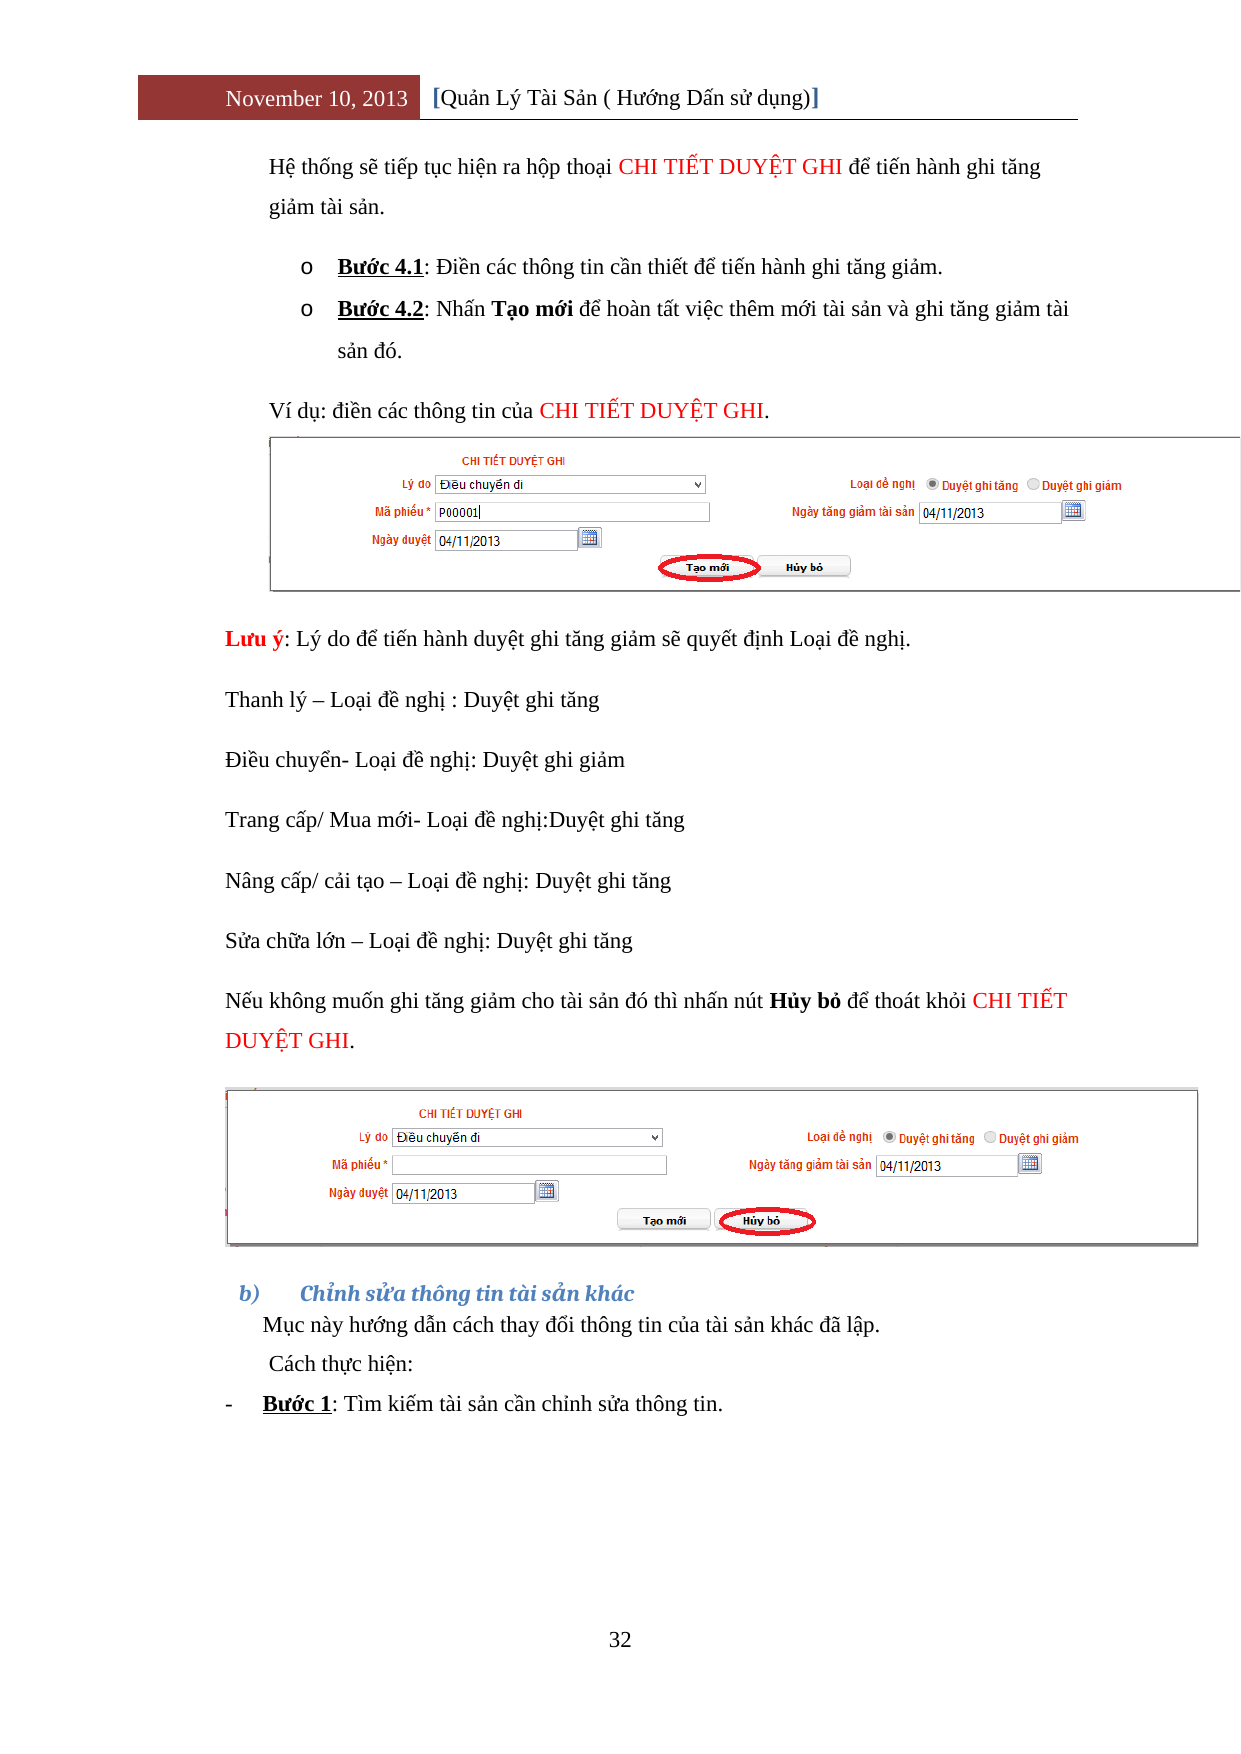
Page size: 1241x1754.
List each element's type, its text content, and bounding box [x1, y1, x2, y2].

list Bước 4.1: Điền các thông tin cần thiết để tiến hành ghi tăng giảm. [300, 253, 1090, 281]
text Lưu ý: Lý do để tiến hành duyệt ghi tăng giảm sẽ quyết định Loại đề nghị. [225, 626, 1090, 652]
list Cách thực hiện: [262, 1350, 1090, 1377]
text Sửa chữa lớn – Loại đề nghị: Duyệt ghi tăng [225, 927, 1090, 953]
picture [268, 436, 1241, 592]
text Nếu không muốn ghi tăng giảm cho tài sản đó thì nhấn nút Hủy bỏ để thoát khỏi CHI TIẾT DUYỆT GHI. [225, 987, 1090, 1053]
text Trang cấp/ Mua mới- Loại đề nghị:Duyệt ghi tăng [225, 806, 1090, 833]
subtitle Chỉnh sửa thông tin tài sản khác [239, 1281, 1090, 1307]
text Thanh lý – Loại đề nghị : Duyệt ghi tăng [225, 686, 1090, 712]
list Bước 1: Tìm kiếm tài sản cần chỉnh sửa thông tin. [225, 1390, 1090, 1416]
list Bước 4.2: Nhấn Tạo mới để hoàn tất việc thêm mới tài sản và ghi tăng giảm tài sản đó. [300, 295, 1090, 363]
text Nâng cấp/ cải tạo – Loại đề nghị: Duyệt ghi tăng [225, 867, 1090, 893]
list Mục này hướng dẫn cách thay đổi thông tin của tài sản khác đã lập. [262, 1311, 1090, 1337]
picture [225, 1087, 1199, 1247]
text Điều chuyển- Loại đề nghị: Duyệt ghi giảm [225, 746, 1090, 772]
text Hệ thống sẽ tiếp tục hiện ra hộp thoại CHI TIẾT DUYỆT GHI để tiến hành ghi tăng giảm tài sản. [269, 153, 1090, 219]
text Ví dụ: điền các thông tin của CHI TIẾT DUYỆT GHI. [269, 397, 1090, 436]
